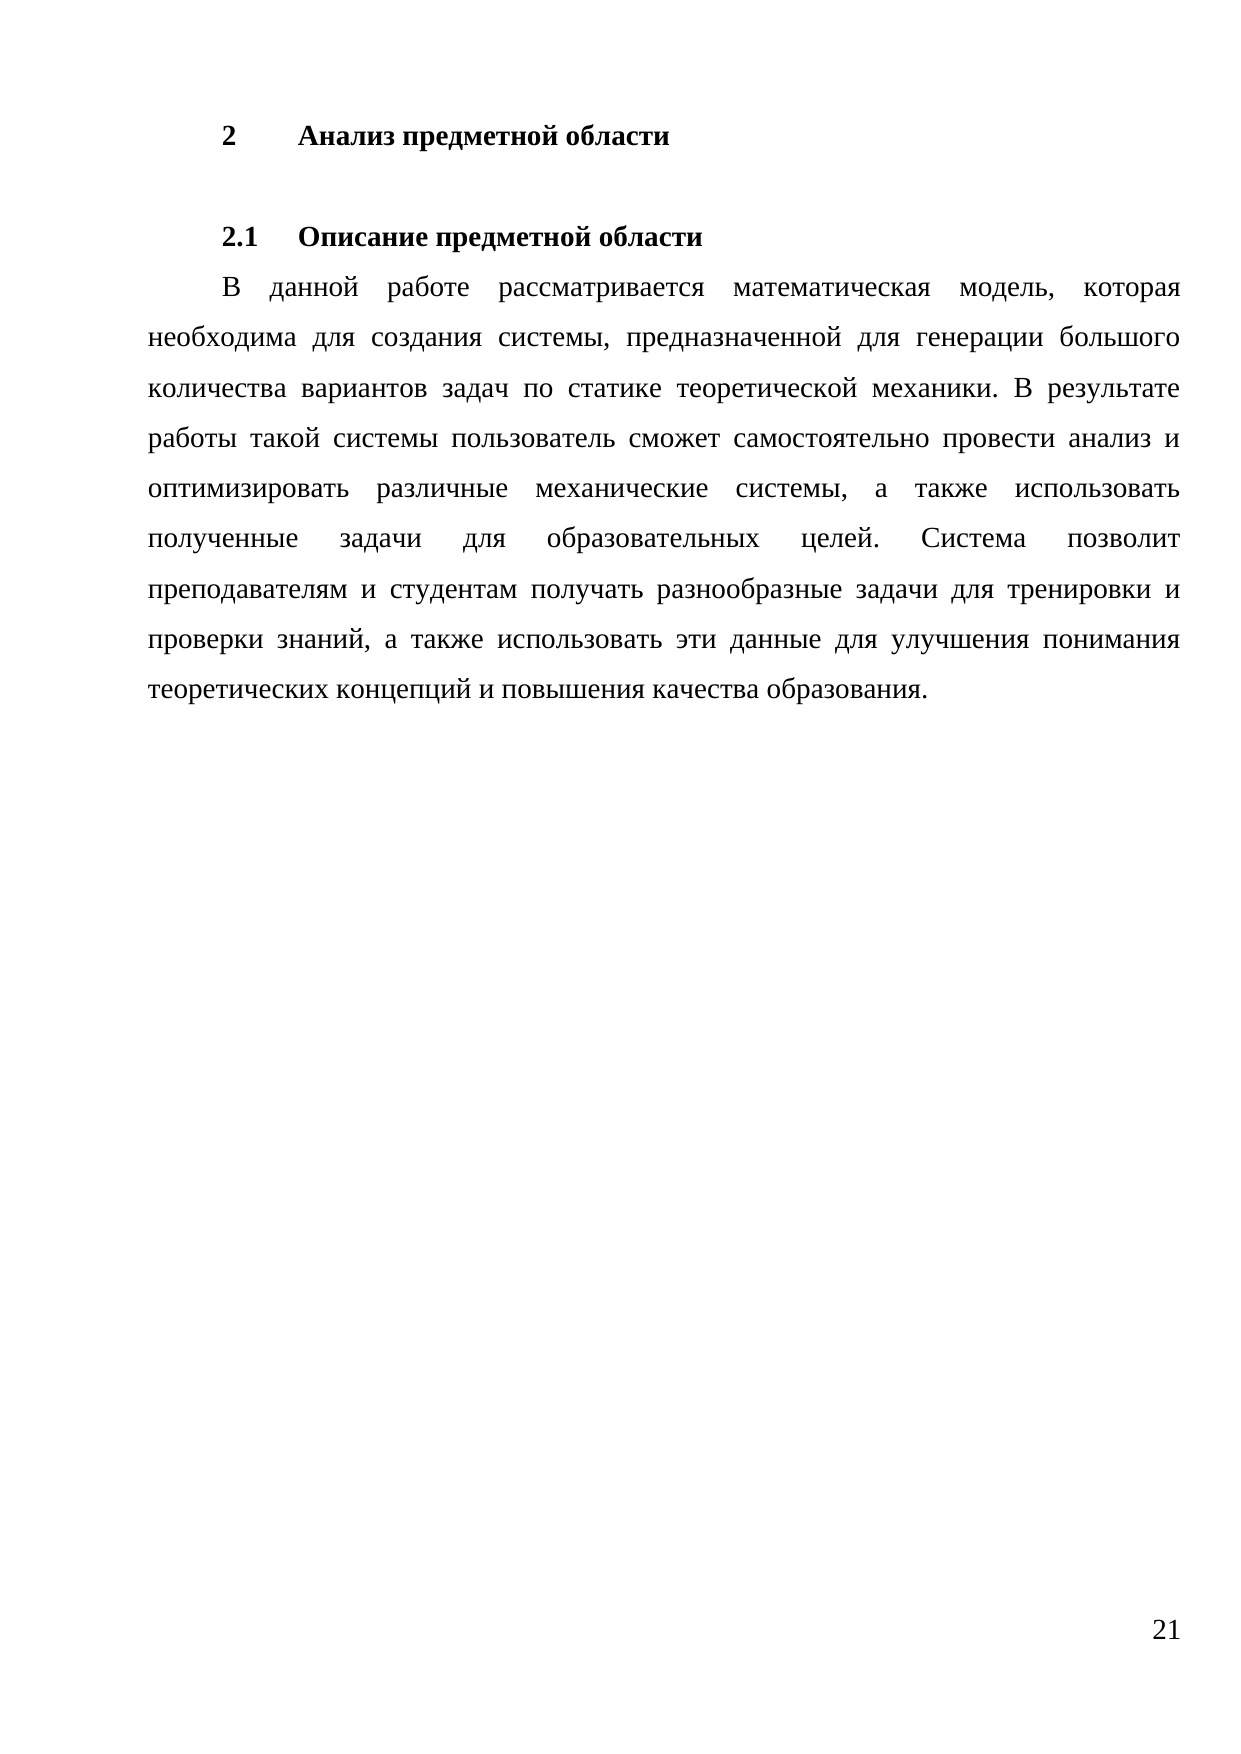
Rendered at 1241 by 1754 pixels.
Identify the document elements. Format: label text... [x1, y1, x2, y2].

subtitle 2.1 Описание предметной области [148, 219, 1181, 252]
text В данной работе рассматривается математическая модель, которая необходима для создания системы, предназначенной для генерации большого количества вариантов задач по статике теоретической механики. В результате работы такой системы пользователь сможет самостоятельно провести анализ и оптимизировать различные механические системы, а также использовать полученные задачи для образовательных целей. Система позволит преподавателям и студентам получать разнообразные задачи для тренировки и проверки знаний, а также использовать эти данные для улучшения понимания теоретических концепций и повышения качества образования. [148, 269, 1181, 705]
subtitle Анализ предметной области [148, 118, 1181, 152]
